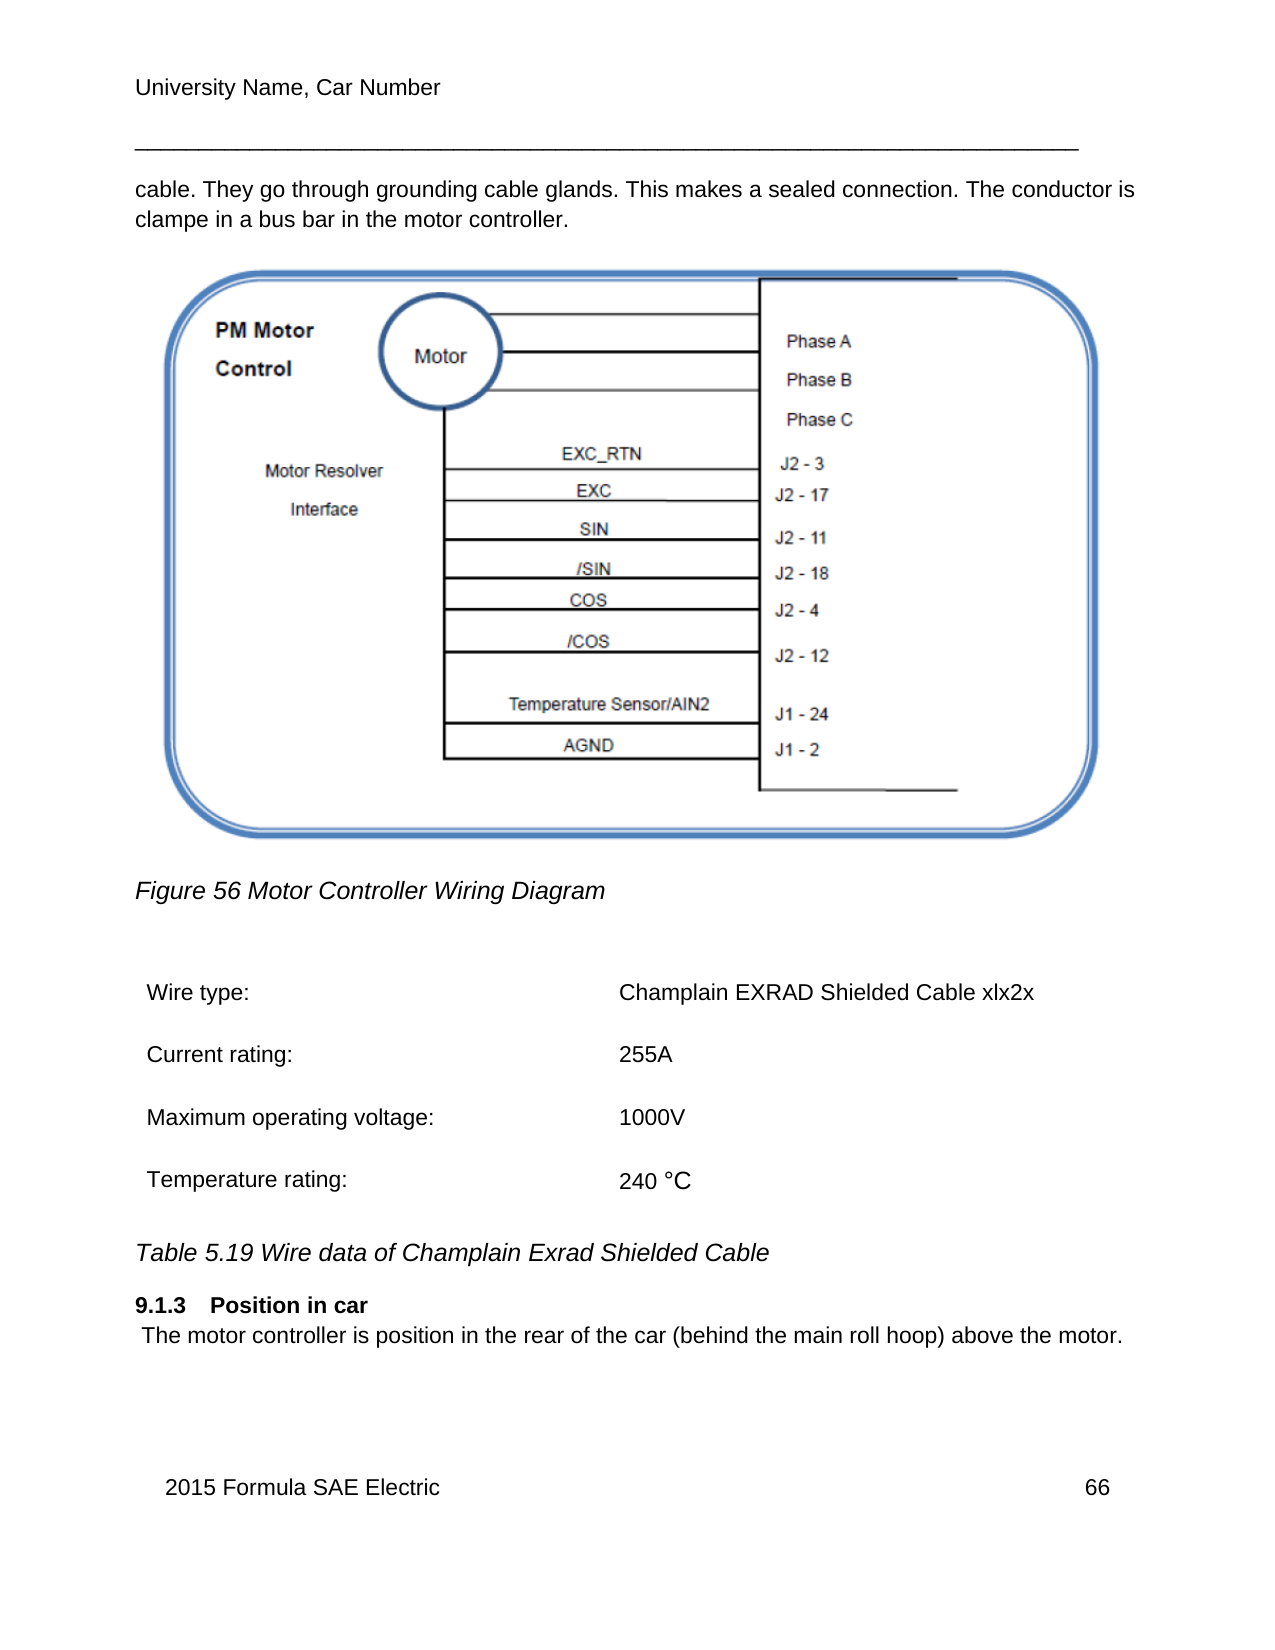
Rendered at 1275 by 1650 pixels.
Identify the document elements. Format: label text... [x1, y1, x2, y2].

table_cell Maximum operating voltage: [141, 1098, 613, 1160]
table_header Wire type: [141, 973, 613, 1035]
table_cell 240 °C [613, 1160, 1086, 1225]
table_cell 255A [613, 1035, 1086, 1098]
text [135, 176, 1140, 232]
table_cell Current rating: [141, 1035, 613, 1098]
subtitle Position in car [135, 1292, 1140, 1318]
table_header Champlain EXRAD Shielded Cable xlx2x [613, 973, 1086, 1035]
text Figure 56 Motor Controller Wiring Diagram [135, 876, 1140, 905]
picture [135, 257, 1140, 852]
table_cell 1000V [613, 1098, 1086, 1160]
text The motor controller is position in the rear of the car (behind the main roll hoop) above the motor. [135, 1322, 1140, 1348]
table_cell Temperature rating: [141, 1160, 613, 1225]
